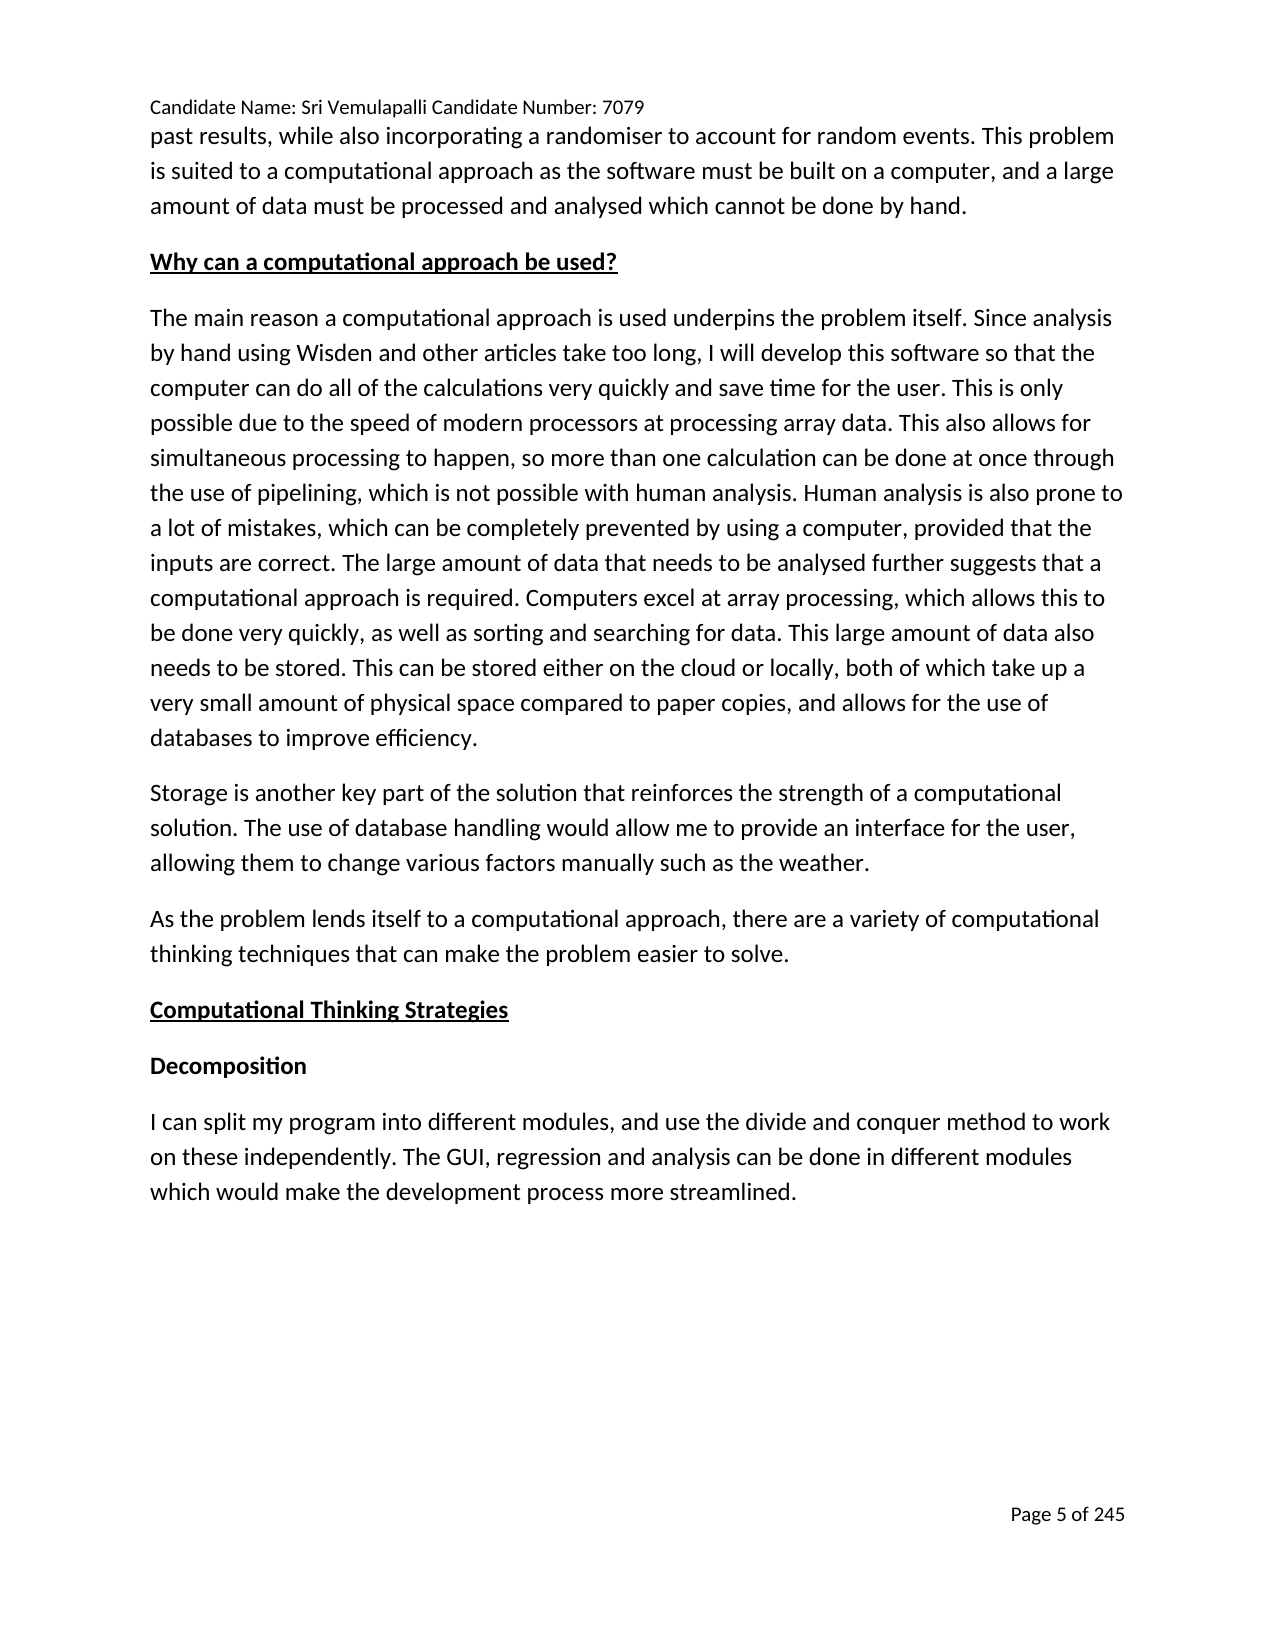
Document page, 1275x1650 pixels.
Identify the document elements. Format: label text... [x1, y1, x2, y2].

text As the problem lends itself to a computational approach, there are a variety of computational thinking techniques that can make the problem easier to solve. [150, 903, 1125, 969]
text The main reason a computational approach is used underpins the problem itself. Since analysis by hand using Wisden and other articles take too long, I will develop this software so that the computer can do all of the calculations very quickly and save time for the user. This is only possible due to the speed of modern processors at processing array data. This also allows for simultaneous processing to happen, so more than one calculation can be done at once through the use of pipelining, which is not possible with human analysis. Human analysis is also prone to a lot of mistakes, which can be completely prevented by using a computer, provided that the inputs are correct. The large amount of data that needs to be analysed further suggests that a computational approach is required. Computers excel at array processing, which allows this to be done very quickly, as well as sorting and searching for data. This large amount of data also needs to be stored. This can be stored either on the cloud or locally, both of which take up a very small amount of physical space compared to paper copies, and allows for the use of databases to improve efficiency. [150, 302, 1125, 752]
text Why can a computational approach be used? [150, 246, 1125, 276]
text Computational Thinking Strategies [150, 994, 1125, 1025]
text Decomposition [150, 1050, 1125, 1081]
text Storage is another key part of the solution that reinforces the strength of a computational solution. The use of database handling would allow me to provide an interface for the user, allowing them to change various factors manually such as the weather. [150, 777, 1125, 878]
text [150, 120, 1125, 221]
text I can split my program into different modules, and use the divide and conquer method to work on these independently. The GUI, regression and analysis can be done in different modules which would make the development process more streamlined. [150, 1106, 1125, 1206]
